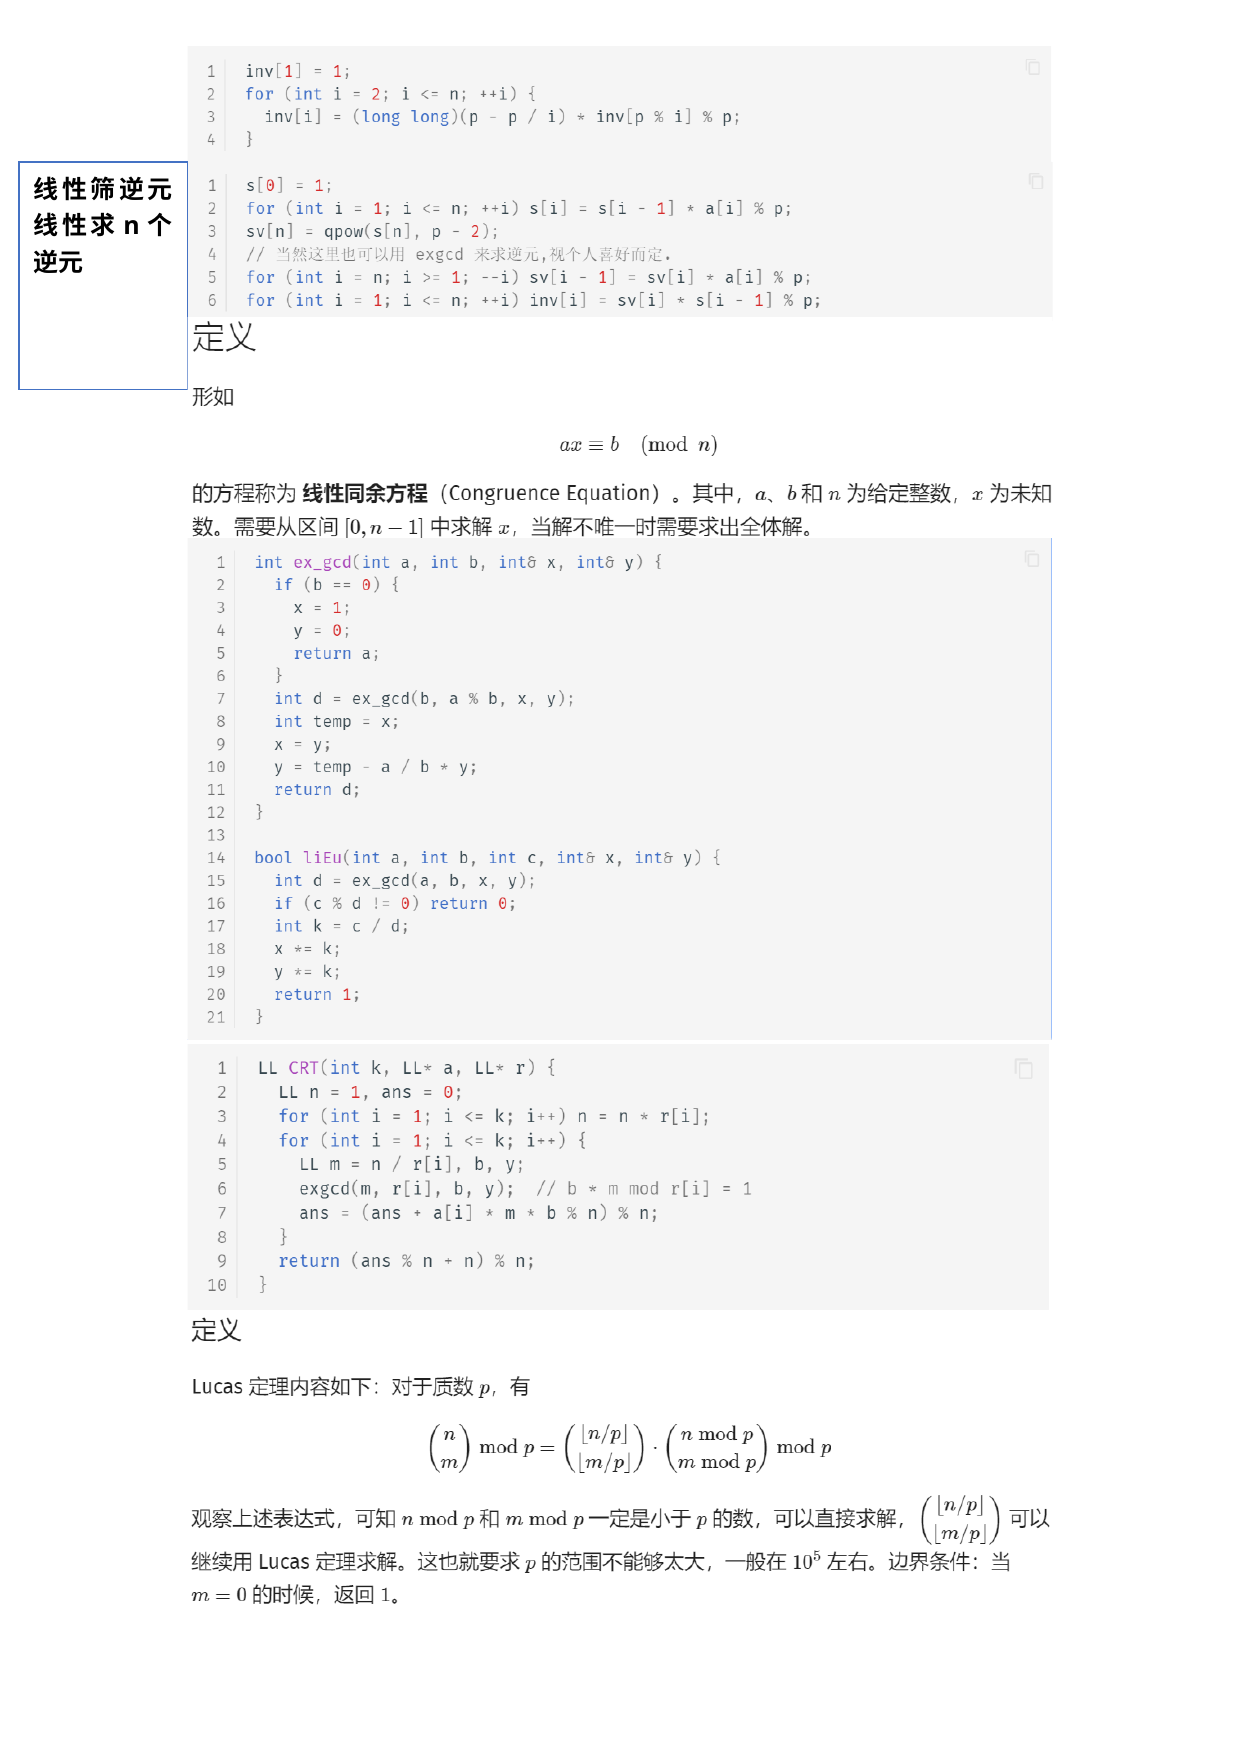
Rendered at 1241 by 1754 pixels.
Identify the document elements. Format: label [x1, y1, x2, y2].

picture [187, 1313, 1053, 1610]
picture [187, 1044, 1053, 1310]
picture [187, 46, 1053, 1040]
